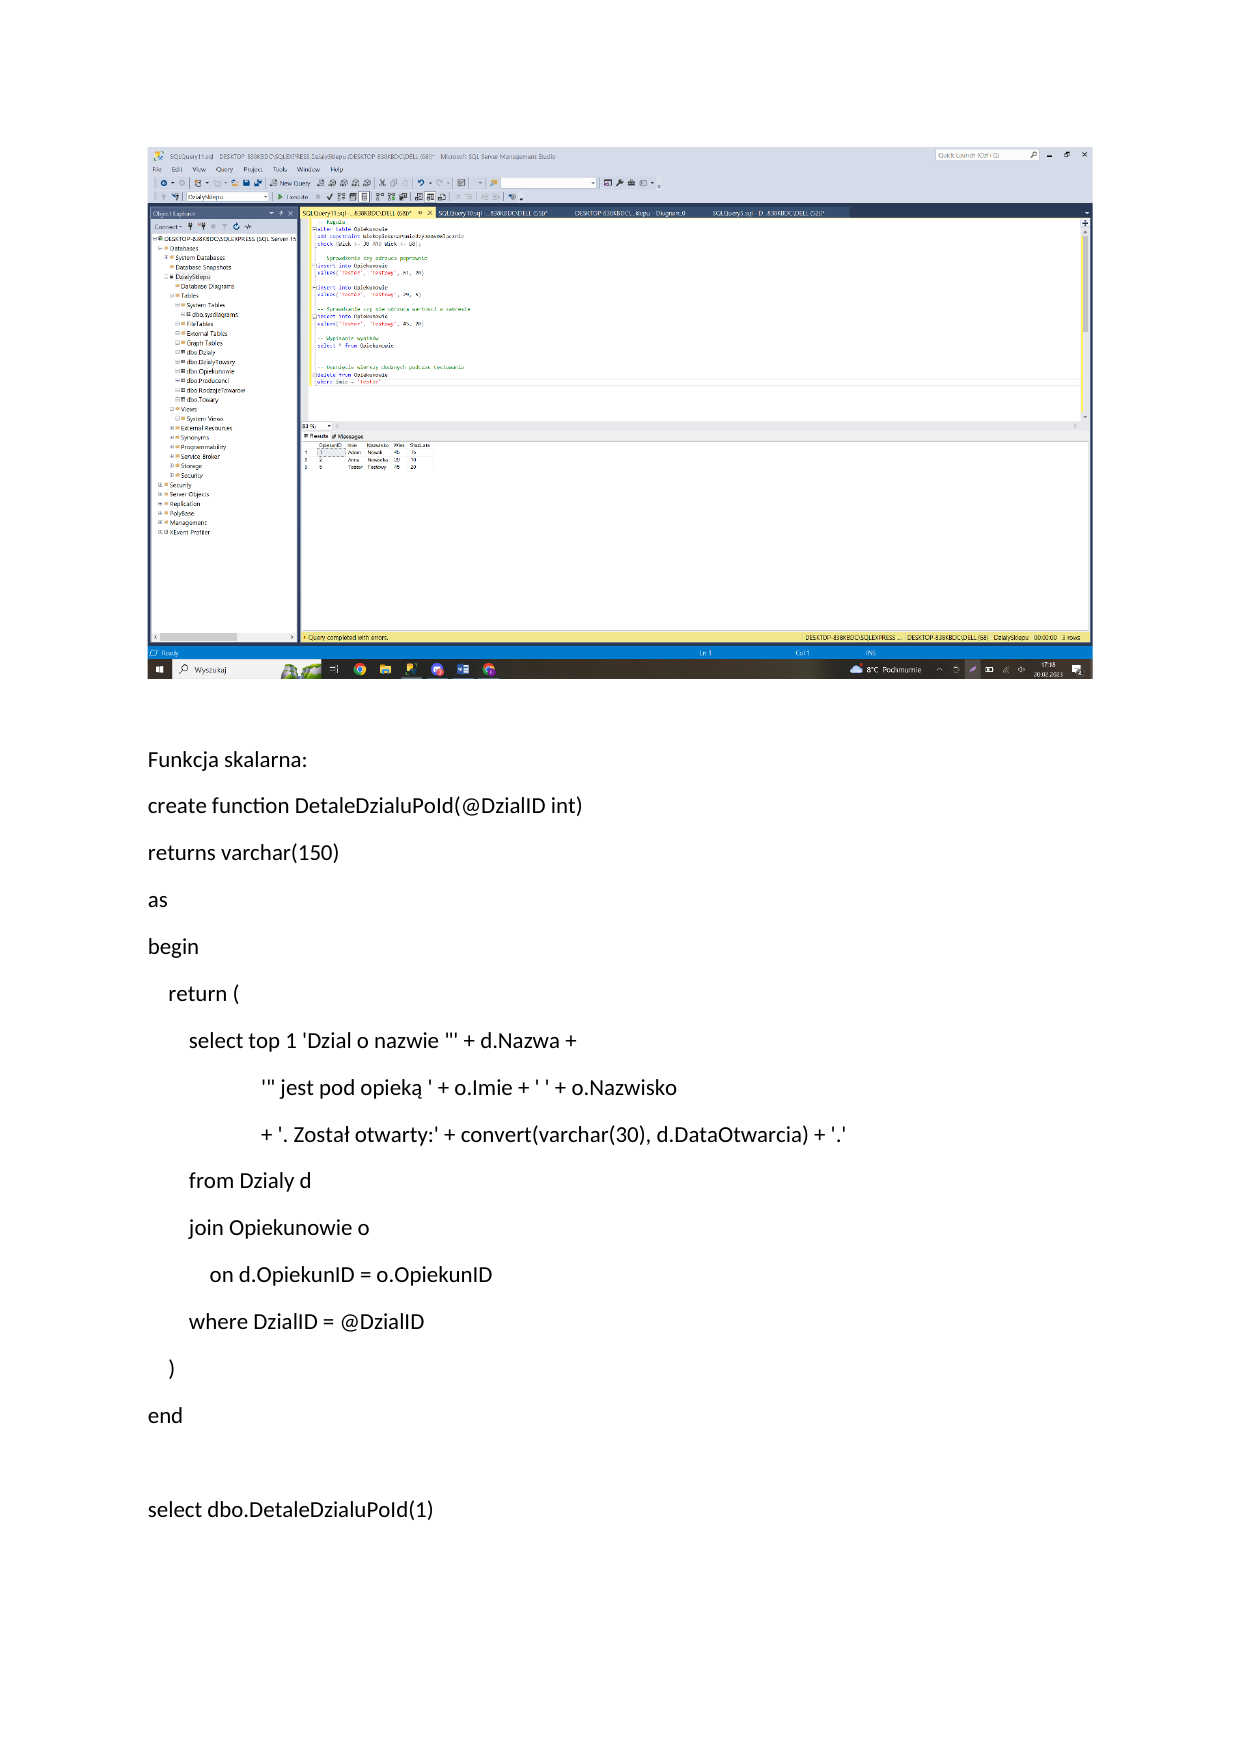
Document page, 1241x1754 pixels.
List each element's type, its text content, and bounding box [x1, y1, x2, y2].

text join Opiekunowie o [148, 1213, 1093, 1242]
text return ( [148, 979, 1093, 1007]
text ) [148, 1354, 1093, 1382]
text returns varchar(150) [148, 838, 1093, 867]
picture [147, 147, 1093, 679]
text select dbo.DetaleDzialuPoId(1) [148, 1495, 1093, 1523]
text on d.OpiekunID = o.OpiekunID [148, 1260, 1093, 1288]
text as [148, 885, 1093, 913]
text create function DetaleDzialuPoId(@DzialID int) [148, 792, 1093, 820]
text + '. Został otwarty:' + convert(varchar(30), d.DataOtwarcia) + '.' [148, 1120, 1093, 1148]
text where DzialID = @DzialID [148, 1307, 1093, 1335]
text '" jest pod opieką ' + o.Imie + ' ' + o.Nazwisko [148, 1073, 1093, 1101]
text end [148, 1401, 1093, 1429]
text select top 1 'Dzial o nazwie "' + d.Nazwa + [148, 1026, 1093, 1054]
text Funkcja skalarna: [148, 745, 1093, 773]
text from Dzialy d [148, 1167, 1093, 1195]
text begin [148, 932, 1093, 960]
